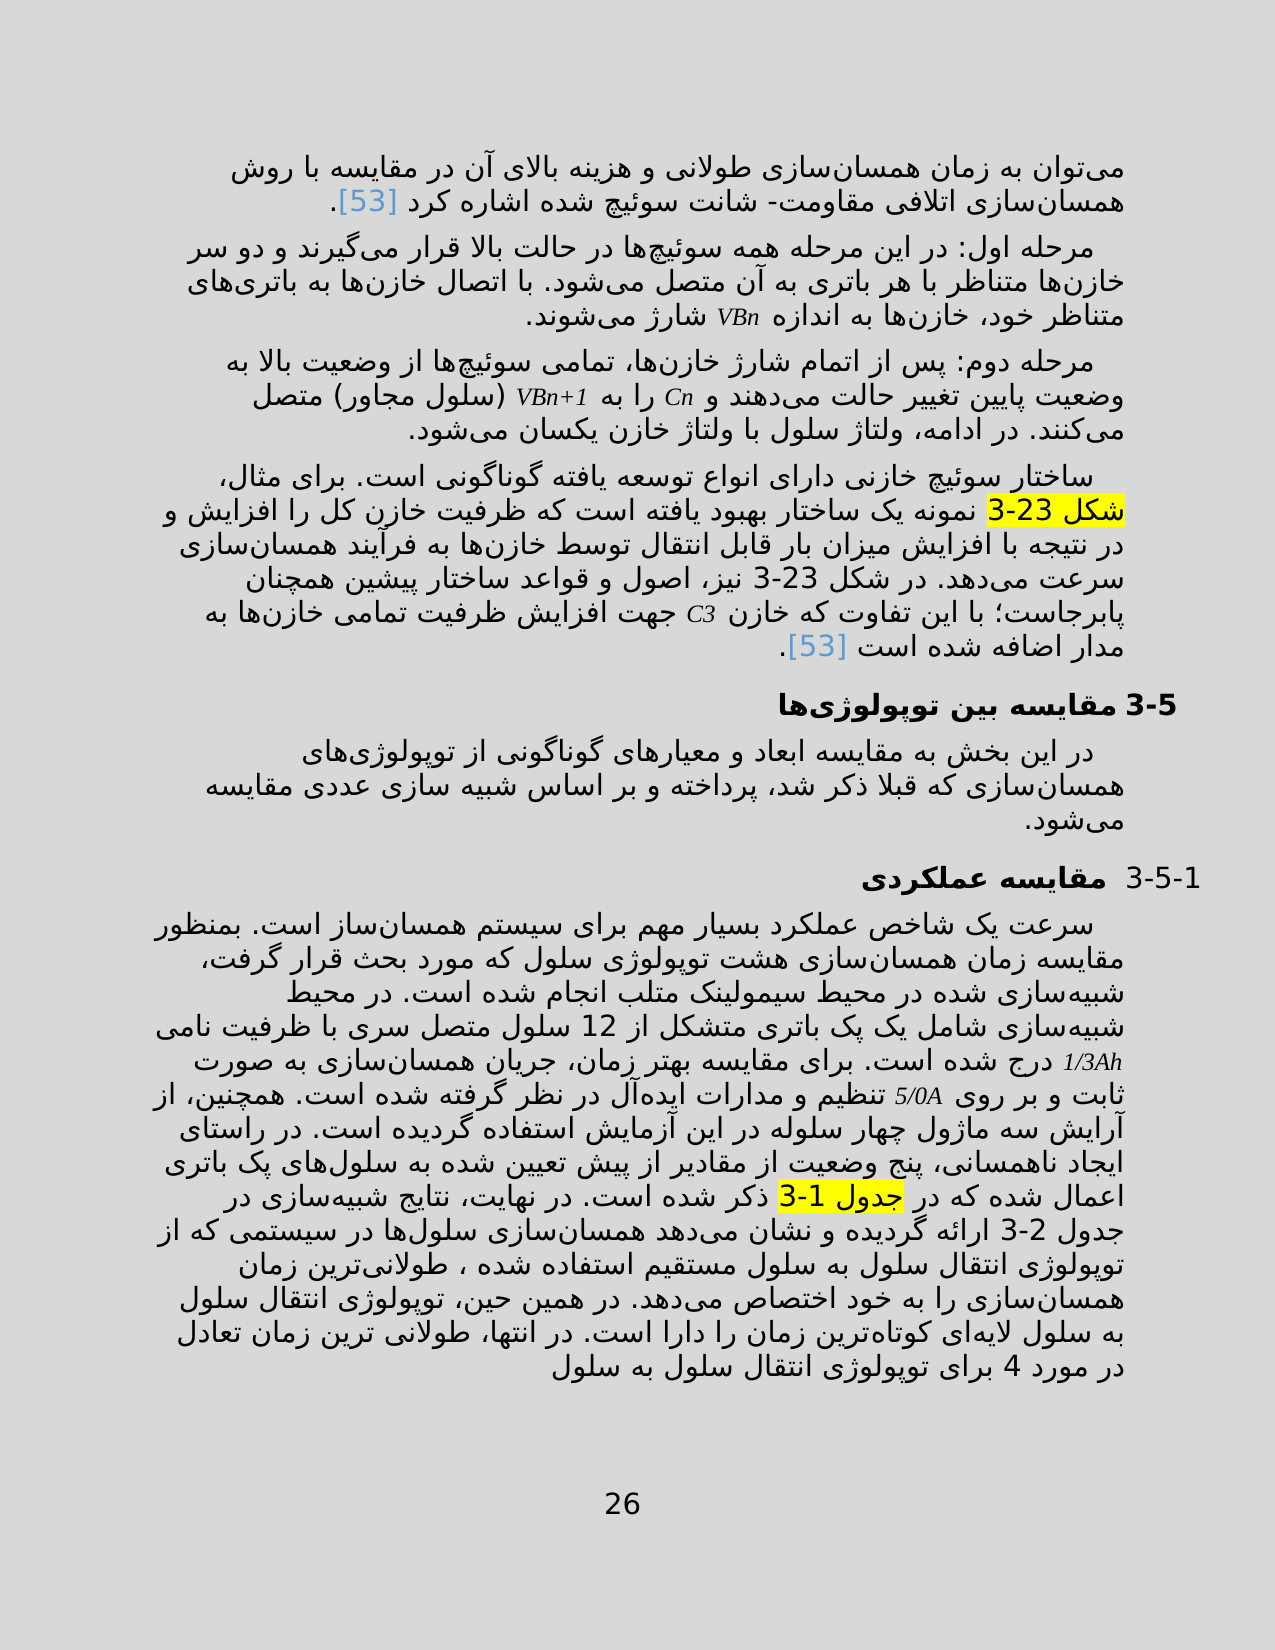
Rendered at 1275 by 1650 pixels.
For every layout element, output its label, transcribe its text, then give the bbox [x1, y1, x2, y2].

text مرحله دوم: پس از اتمام شارژ خازن‌ها، تمامی ‌سوئیچ‌ها از وضعیت بالا به وضعیت پایین تغییر حالت می‌دهند و Cn را به VBn+1 (سلول مجاور) متصل می‌کنند. در ادامه، ولتاژ سلول با ولتاژ خازن یکسان می‌شود. [150, 345, 1125, 447]
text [150, 150, 1125, 218]
text مقایسه بین توپولوژی‌ها [150, 688, 1125, 722]
subtitle مقایسه عملکردی [150, 861, 1125, 895]
text در این بخش به مقایسه ابعاد و معیارهای گوناگونی از توپولوژی‌های همسان‌سازی که قبلا ذکر شد، پرداخته و بر اساس شبیه سازی عددی مقایسه می‌شود. [150, 734, 1125, 836]
text سرعت یک شاخص عملکرد بسیار مهم برای سیستم همسان‌ساز است. بمنظور مقایسه زمان همسان‌سازی هشت توپولوژی سلول که مورد بحث قرار گرفت، شبیه‌سازی شده در محیط سیمولینک متلب انجام شده است. در محیط شبیه‌سازی شامل یک پک باتری متشکل از 12 سلول متصل سری با ظرفیت نامی‌1/3Ah درج شده است. برای مقایسه بهتر زمان، جریان همسان‌سازی به صورت ثابت و بر روی 5/0A تنظیم و مدارات ایده‌آل در نظر گرفته شده است. همچنین، از آرایش سه ماژول چهار سلوله در این آزمایش استفاده گردیده است. در راستای ایجاد ناهمسانی، پنج وضعیت از مقادیر از پیش تعیین شده به سلول‌های پک باتری اعمال شده که در جدول ‏3-1 ذکر شده است. در نهایت، نتایج شبیه‌سازی در جدول ‏3-2 ارائه گردیده و نشان می‌دهد همسان‌سازی سلول‌ها در سیستمی‌ که از توپولوژی انتقال سلول به سلول مستقیم استفاده‌ شده ، طولانی‌ترین زمان همسان‌سازی را به خود اختصاص می‌دهد. در همین حین، توپولوژی انتقال سلول به سلول لایه‌ای کوتاه‌ترین زمان را دارا است. در انتها، طولانی ترین زمان تعادل در مورد 4 برای توپولوژی انتقال سلول به سلول [150, 908, 1125, 1383]
text مرحله اول: در این مرحله همه سوئیچ‌ها در حالت بالا قرار می‌گیرند و دو سر خازن‌ها متناظر با هر باتری به آن متصل می‌شود. با اتصال خازن‌ها به باتری‌های متناظر خود، خازن‌ها به اندازه VBn شارژ می‌شوند. [150, 230, 1125, 332]
